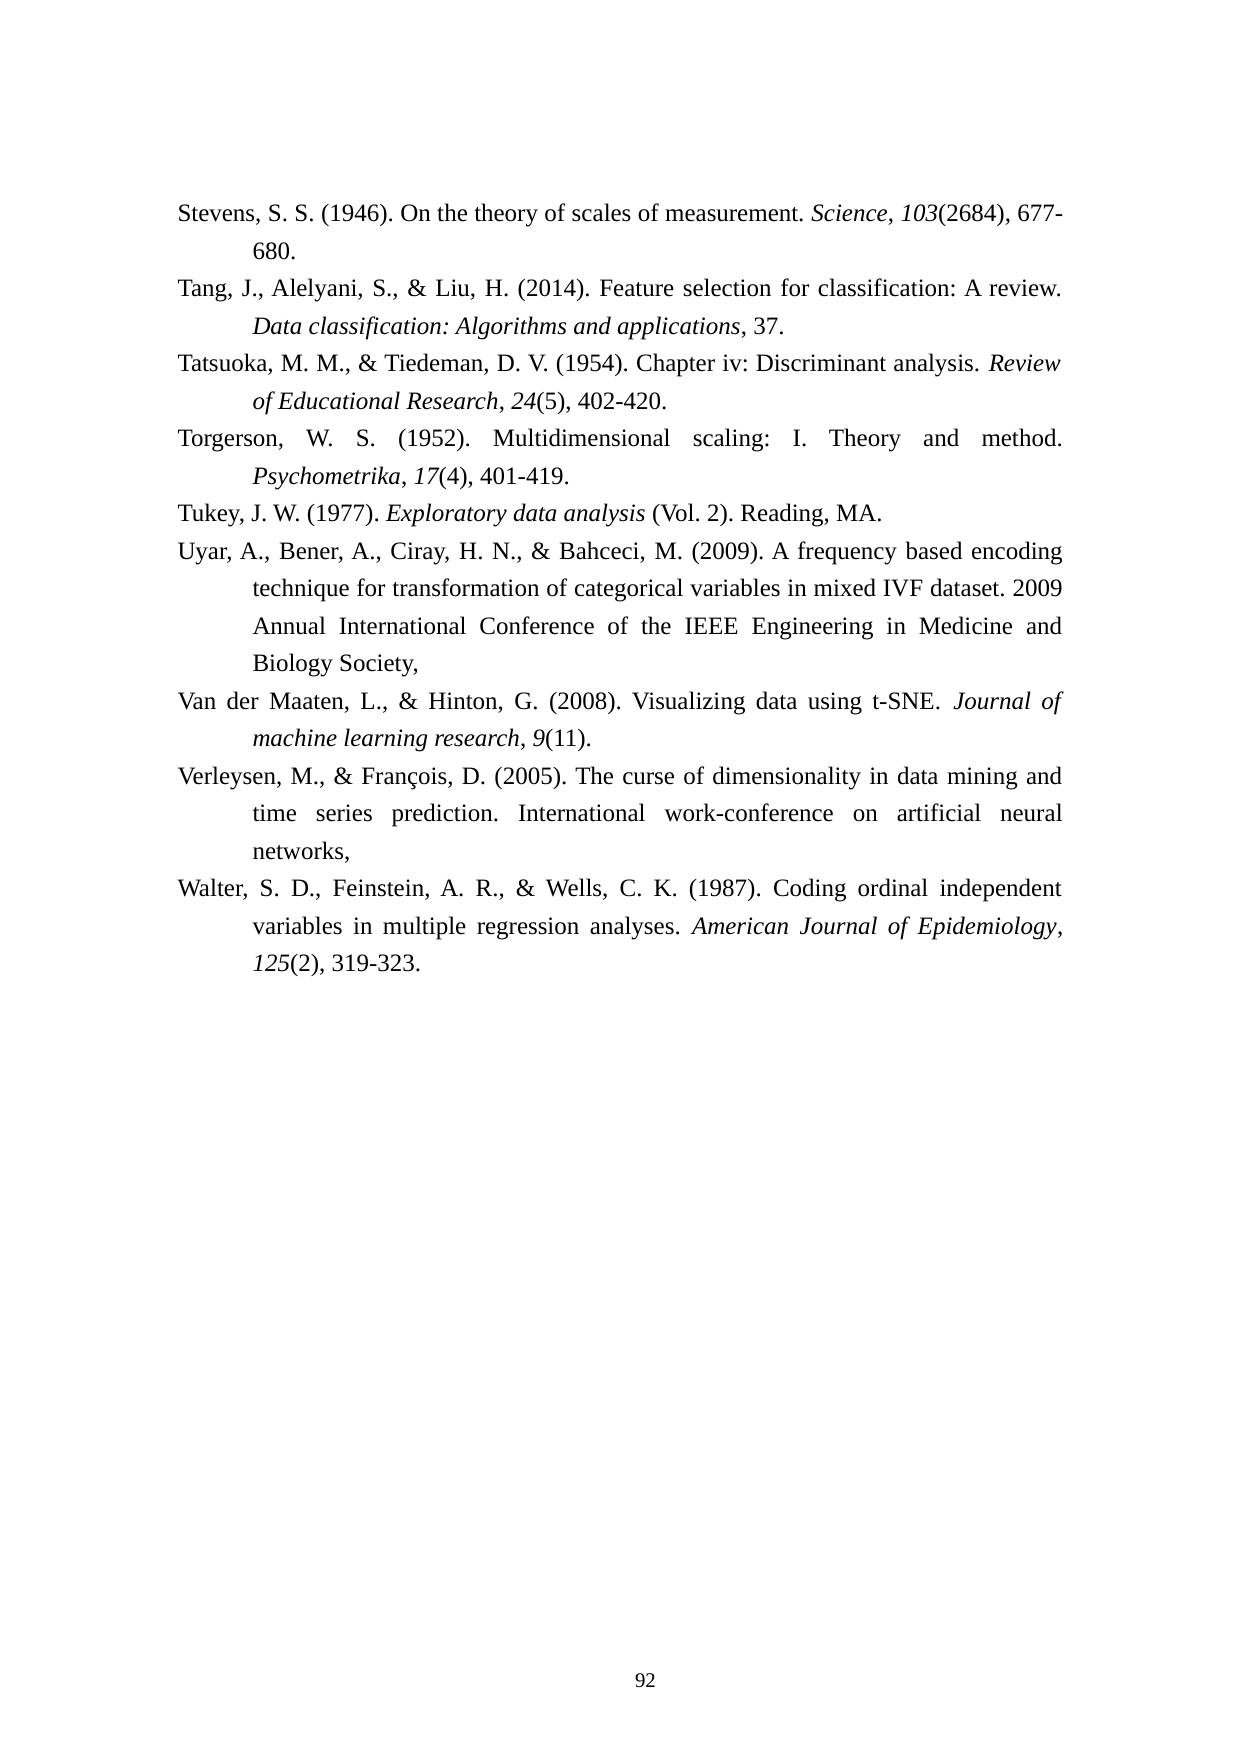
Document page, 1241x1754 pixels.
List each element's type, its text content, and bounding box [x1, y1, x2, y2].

text Tukey, J. W. (1977). Exploratory data analysis (Vol. 2). Reading, MA. [177, 494, 1063, 531]
text Uyar, A., Bener, A., Ciray, H. N., & Bahceci, M. (2009). A frequency based encoding technique for transformation of categorical variables in mixed IVF dataset. 2009 Annual International Conference of the IEEE Engineering in Medicine and Biology Society, [177, 531, 1063, 681]
text Torgerson, W. S. (1952). Multidimensional scaling: I. Theory and method. Psychometrika, 17(4), 401-419. [177, 419, 1063, 494]
text Tatsuoka, M. M., & Tiedeman, D. V. (1954). Chapter iv: Discriminant analysis. Review of Educational Research, 24(5), 402-420. [177, 344, 1063, 419]
text Stevens, S. S. (1946). On the theory of scales of measurement. Science, 103(2684), 677-680. [177, 194, 1063, 269]
text Van der Maaten, L., & Hinton, G. (2008). Visualizing data using t-SNE. Journal of machine learning research, 9(11). [177, 681, 1063, 756]
text Tang, J., Alelyani, S., & Liu, H. (2014). Feature selection for classification: A review. Data classification: Algorithms and applications, 37. [177, 269, 1063, 344]
text Verleysen, M., & François, D. (2005). The curse of dimensionality in data mining and time series prediction. International work-conference on artificial neural networks, [177, 756, 1063, 869]
text Walter, S. D., Feinstein, A. R., & Wells, C. K. (1987). Coding ordinal independent variables in multiple regression analyses. American Journal of Epidemiology, 125(2), 319-323. [177, 869, 1063, 981]
